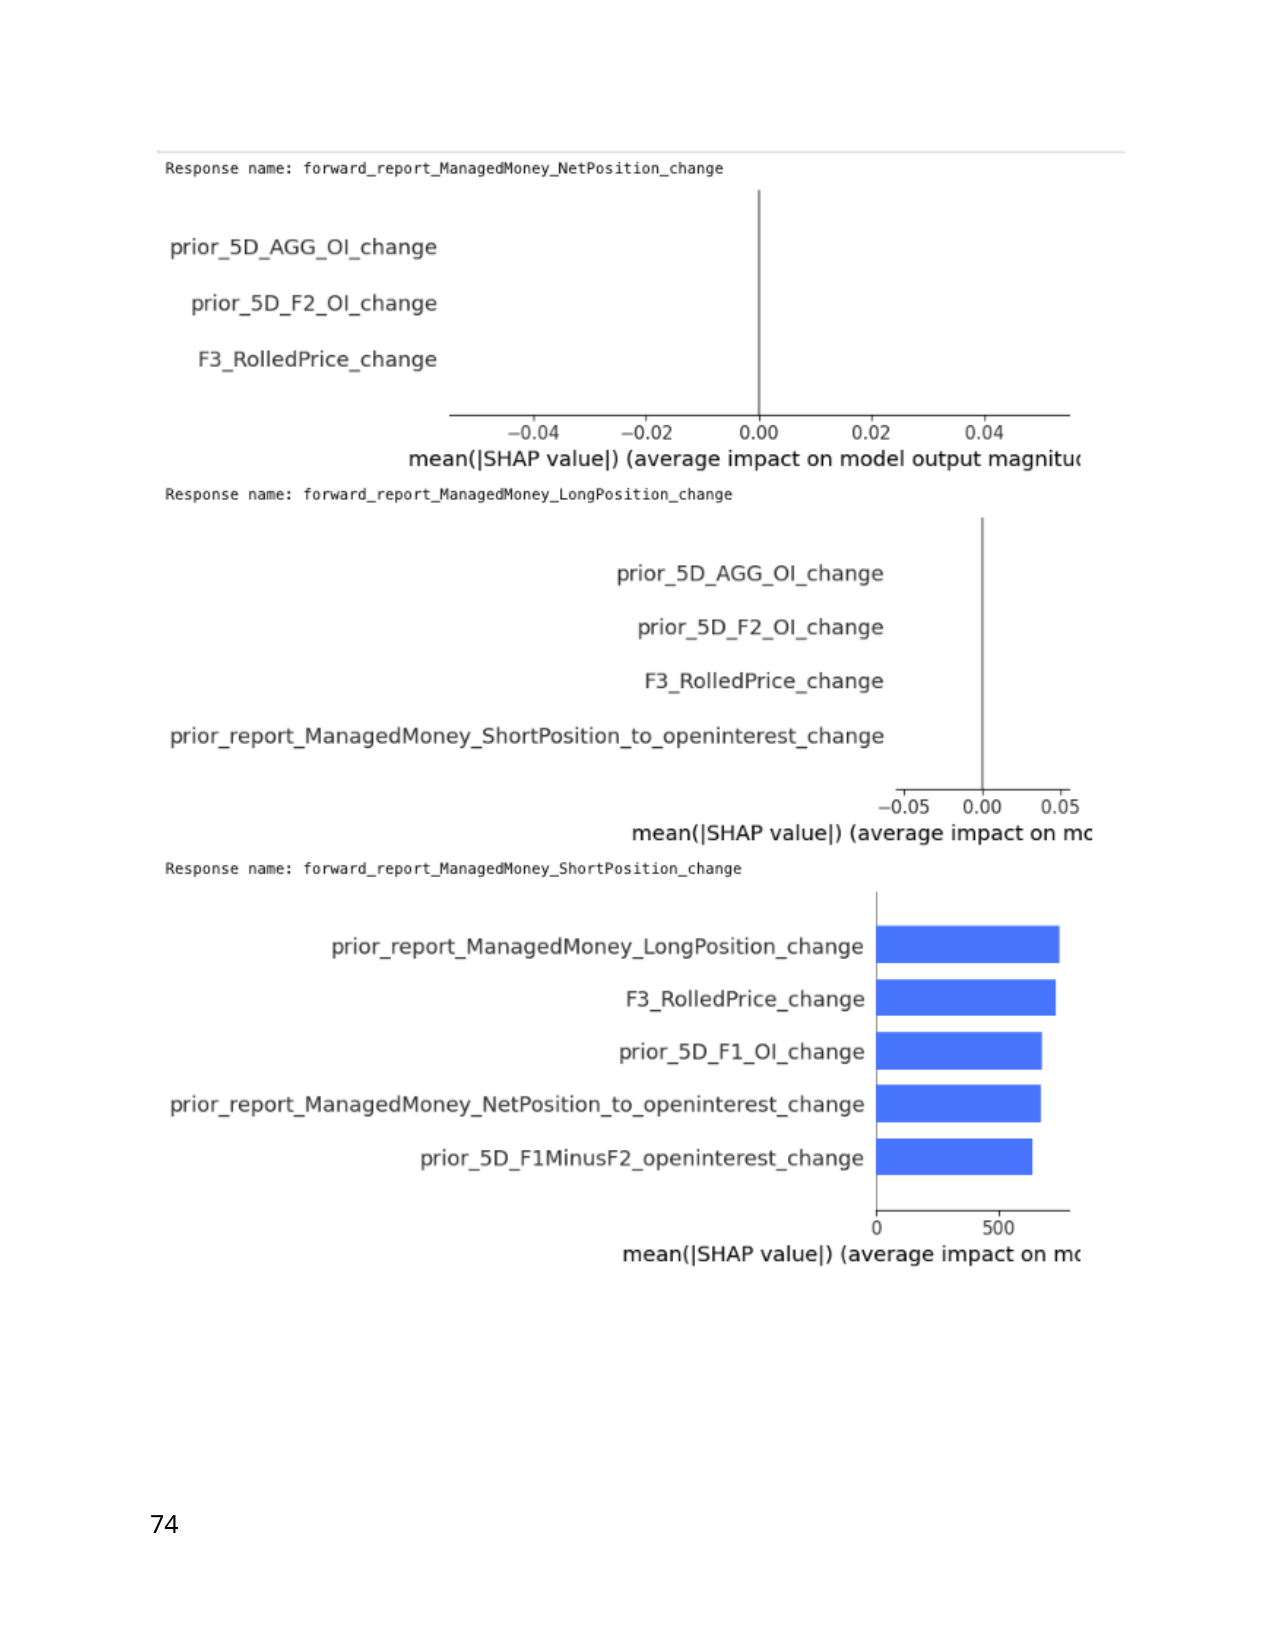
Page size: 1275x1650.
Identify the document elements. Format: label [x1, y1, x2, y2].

picture [150, 150, 1125, 1282]
